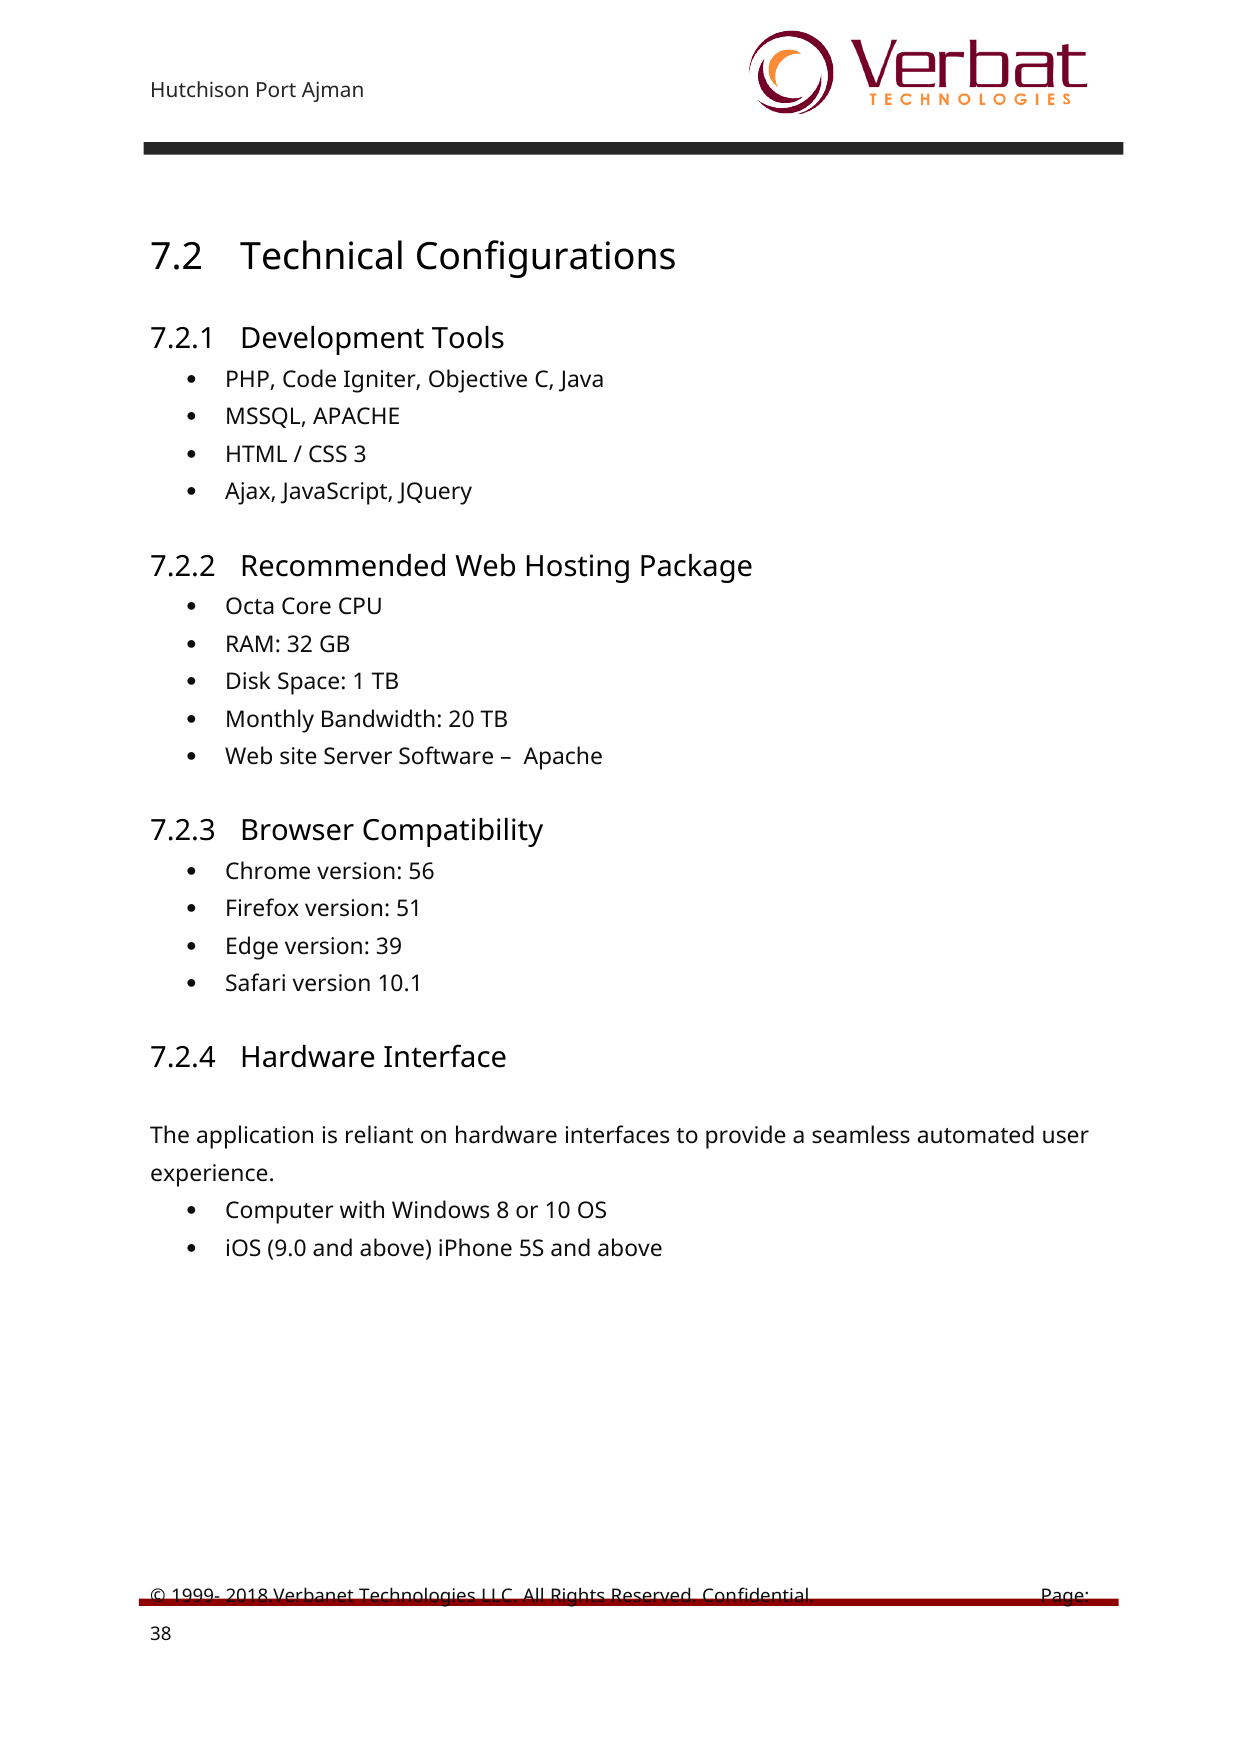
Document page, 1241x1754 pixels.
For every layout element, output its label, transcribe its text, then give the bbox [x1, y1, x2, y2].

text The application is reliant on hardware interfaces to provide a seamless automated user experience. [150, 1114, 1090, 1189]
list HTML / CSS 3 [187, 432, 1090, 470]
list Octa Core CPU [187, 584, 1090, 622]
list Web site Server Software – Apache [187, 734, 1090, 772]
list iOS (9.0 and above) iPhone 5S and above [187, 1226, 1090, 1264]
list MSSQL, APACHE [187, 395, 1090, 432]
subtitle Recommended Web Hosting Package [150, 545, 1090, 584]
list Monthly Bandwidth: 20 TB [187, 697, 1090, 734]
list RAM: 32 GB [187, 622, 1090, 659]
subtitle Development Tools [150, 318, 1090, 357]
list Ajax, JavaScript, JQuery [187, 470, 1090, 507]
picture [745, 26, 1089, 114]
list Safari version 10.1 [187, 962, 1090, 999]
subtitle Technical Configurations [150, 229, 1090, 280]
list Firefox version: 51 [187, 887, 1090, 924]
list Edge version: 39 [187, 924, 1090, 962]
list Computer with Windows 8 or 10 OS [187, 1189, 1090, 1226]
subtitle Hardware Interface [150, 1037, 1090, 1076]
list PHP, Code Igniter, Objective C, Java [187, 357, 1090, 395]
list Chrome version: 56 [187, 849, 1090, 887]
list Disk Space: 1 TB [187, 659, 1090, 697]
subtitle Browser Compatibility [150, 809, 1090, 849]
